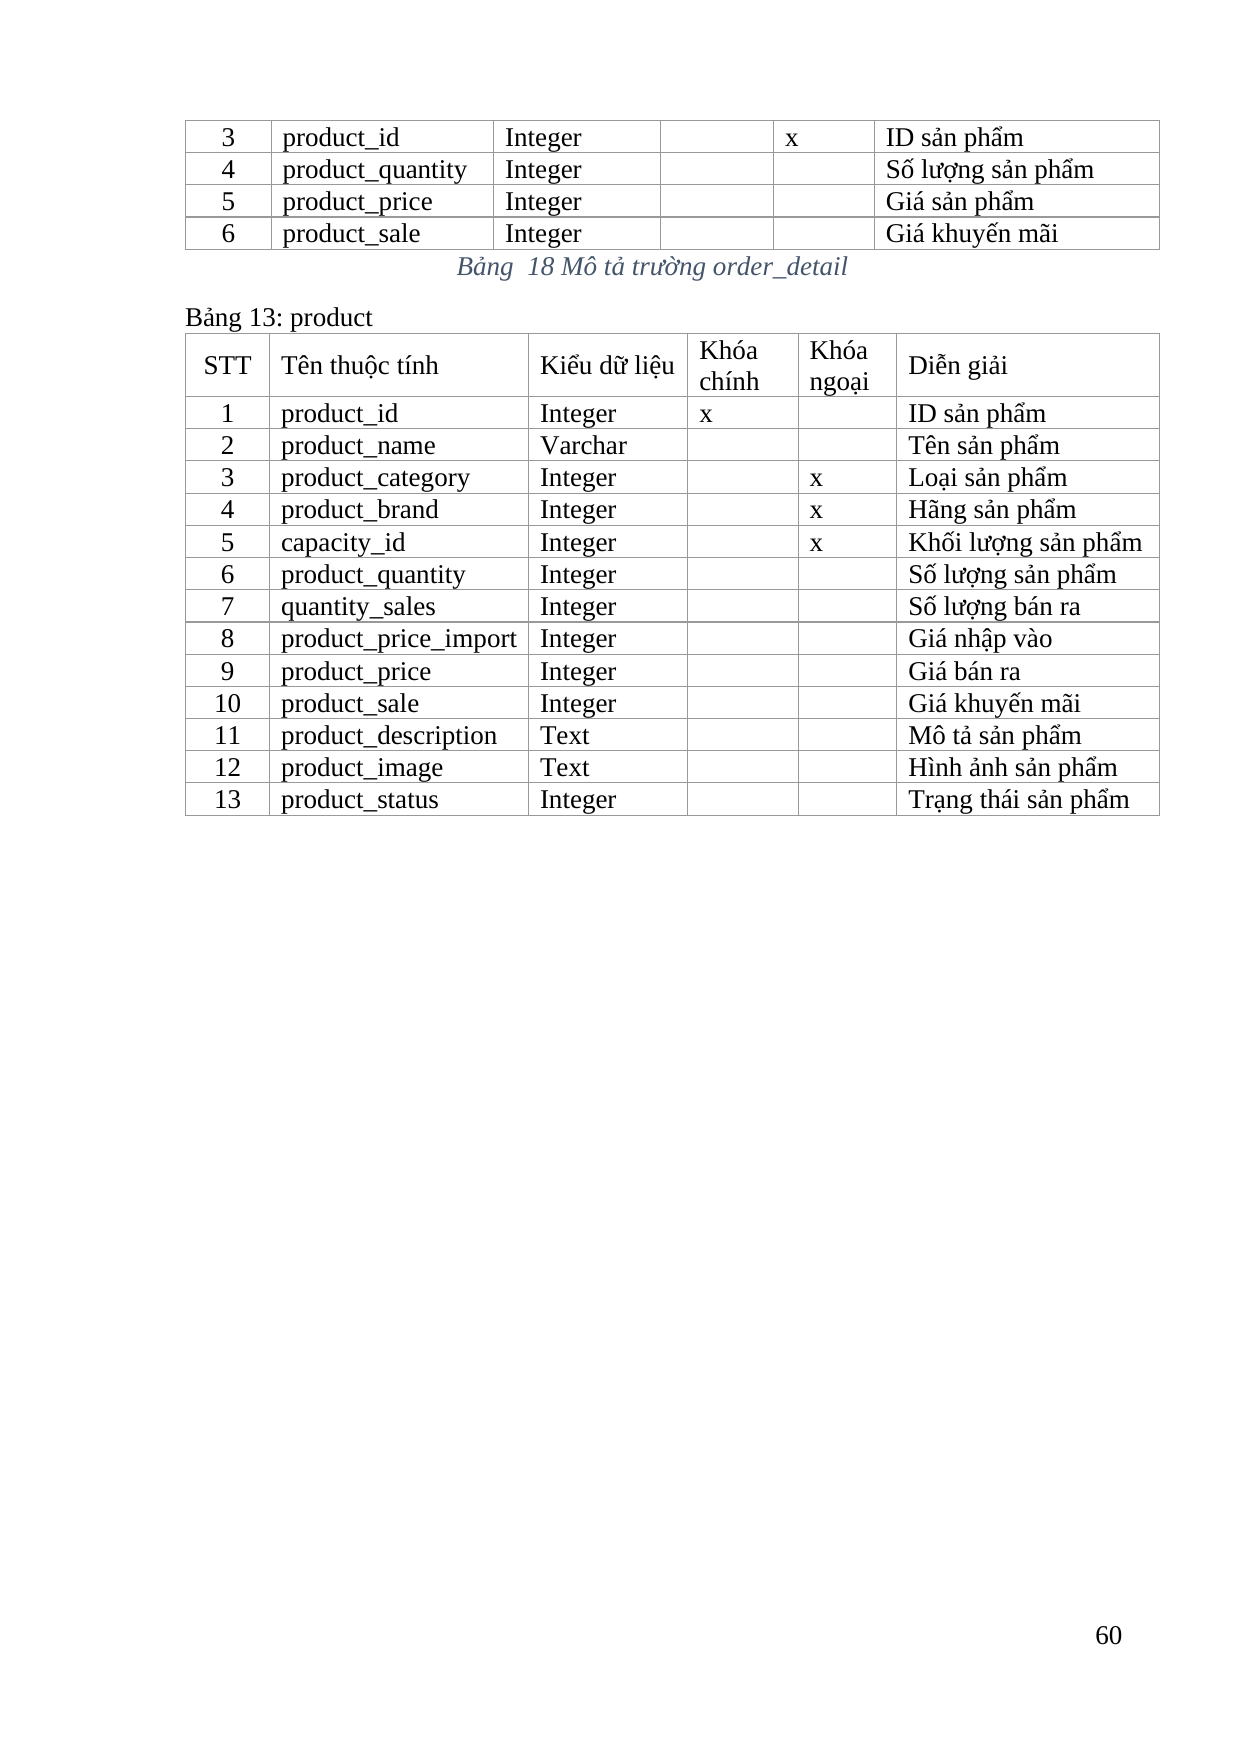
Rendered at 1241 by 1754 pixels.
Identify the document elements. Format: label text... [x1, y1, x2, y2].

table_cell quantity_sales [270, 590, 528, 621]
table_cell Integer [529, 590, 687, 621]
table_cell 9 [186, 655, 269, 686]
table_cell [661, 218, 773, 248]
table_cell 7 [186, 590, 269, 621]
table_cell Khối lượng sản phẩm [897, 526, 1159, 557]
table_cell Số lượng sản phẩm [897, 558, 1159, 589]
table_cell ID sản phẩm [875, 121, 1159, 152]
table_header Khóa chính [688, 334, 798, 396]
table_cell [688, 526, 798, 557]
table_cell [661, 185, 773, 216]
table_cell 12 [186, 751, 269, 782]
table_cell capacity_id [270, 526, 528, 557]
table_cell Integer [529, 397, 687, 428]
table_header STT [186, 334, 269, 396]
table_cell [799, 429, 896, 460]
table_cell 3 [186, 121, 271, 152]
text Bảng 18 Mô tả trường order_detail [185, 250, 1122, 281]
table_cell 4 [186, 494, 269, 525]
table_cell [774, 185, 874, 216]
table_cell ID sản phẩm [897, 397, 1159, 428]
table_cell Giá bán ra [897, 655, 1159, 686]
table_cell [688, 494, 798, 525]
table_cell Integer [529, 783, 687, 814]
table_cell [661, 121, 773, 152]
table_cell product_quantity [270, 558, 528, 589]
table_cell [799, 623, 896, 653]
table_header Khóa ngoại [799, 334, 896, 396]
table_cell [688, 623, 798, 653]
table_cell [688, 429, 798, 460]
table_header Tên thuộc tính [270, 334, 528, 396]
table_cell [774, 153, 874, 184]
table_cell product_price [270, 655, 528, 686]
table_cell product_image [270, 751, 528, 782]
table_cell Hãng sản phẩm [897, 494, 1159, 525]
table_cell Tên sản phẩm [897, 429, 1159, 460]
table_cell [799, 783, 896, 814]
table_cell 6 [186, 558, 269, 589]
table_cell Loại sản phẩm [897, 461, 1159, 493]
table_cell [688, 655, 798, 686]
table_cell [799, 558, 896, 589]
table_cell [688, 687, 798, 718]
text Bảng 13: product [185, 302, 1122, 333]
table_cell [799, 687, 896, 718]
table_cell [688, 751, 798, 782]
table_cell Text [529, 751, 687, 782]
table_cell Số lượng bán ra [897, 590, 1159, 621]
table_cell product_sale [272, 218, 493, 248]
table_cell [688, 590, 798, 621]
table_cell Hình ảnh sản phẩm [897, 751, 1159, 782]
table_cell product_name [270, 429, 528, 460]
table_cell product_id [272, 121, 493, 152]
table_cell Integer [529, 623, 687, 653]
table_cell product_id [270, 397, 528, 428]
table_cell Integer [494, 185, 660, 216]
table_cell Giá nhập vào [897, 623, 1159, 653]
table_cell [799, 719, 896, 750]
table_cell x [799, 461, 896, 493]
table_cell 11 [186, 719, 269, 750]
table_cell 6 [186, 218, 271, 248]
table_cell [661, 153, 773, 184]
table_cell product_sale [270, 687, 528, 718]
table_cell product_brand [270, 494, 528, 525]
table_cell 5 [186, 185, 271, 216]
table_cell Varchar [529, 429, 687, 460]
table_cell [799, 590, 896, 621]
table_cell [688, 558, 798, 589]
table_cell product_status [270, 783, 528, 814]
table_cell x [799, 494, 896, 525]
table_cell product_price_import [270, 623, 528, 653]
table_cell x [774, 121, 874, 152]
table_cell x [799, 526, 896, 557]
table_cell [774, 218, 874, 248]
table_cell 2 [186, 429, 269, 460]
table_cell [688, 719, 798, 750]
table_cell Giá khuyến mãi [897, 687, 1159, 718]
table_cell [688, 461, 798, 493]
table_cell Integer [529, 494, 687, 525]
table_cell Giá khuyến mãi [875, 218, 1159, 248]
table_cell Integer [529, 558, 687, 589]
table_cell product_category [270, 461, 528, 493]
table_cell 5 [186, 526, 269, 557]
table_cell Integer [529, 461, 687, 493]
table_cell 8 [186, 623, 269, 653]
table_cell Mô tả sản phẩm [897, 719, 1159, 750]
table_header Kiểu dữ liệu [529, 334, 687, 396]
table_cell 1 [186, 397, 269, 428]
table_cell Trạng thái sản phẩm [897, 783, 1159, 814]
table_cell product_price [272, 185, 493, 216]
table_header Diễn giải [897, 334, 1159, 396]
table_cell Integer [494, 218, 660, 248]
table_cell product_description [270, 719, 528, 750]
table_cell [799, 655, 896, 686]
table_cell 10 [186, 687, 269, 718]
table_cell 13 [186, 783, 269, 814]
table_cell [799, 751, 896, 782]
table_cell Integer [529, 687, 687, 718]
table_cell Integer [494, 121, 660, 152]
table_cell Giá sản phẩm [875, 185, 1159, 216]
table_cell 4 [186, 153, 271, 184]
table_cell Số lượng sản phẩm [875, 153, 1159, 184]
table_cell product_quantity [272, 153, 493, 184]
table_cell Integer [494, 153, 660, 184]
table_cell x [688, 397, 798, 428]
table_cell [688, 783, 798, 814]
table_cell 3 [186, 461, 269, 493]
table_cell [799, 397, 896, 428]
table_cell Integer [529, 526, 687, 557]
table_cell Integer [529, 655, 687, 686]
table_cell Text [529, 719, 687, 750]
